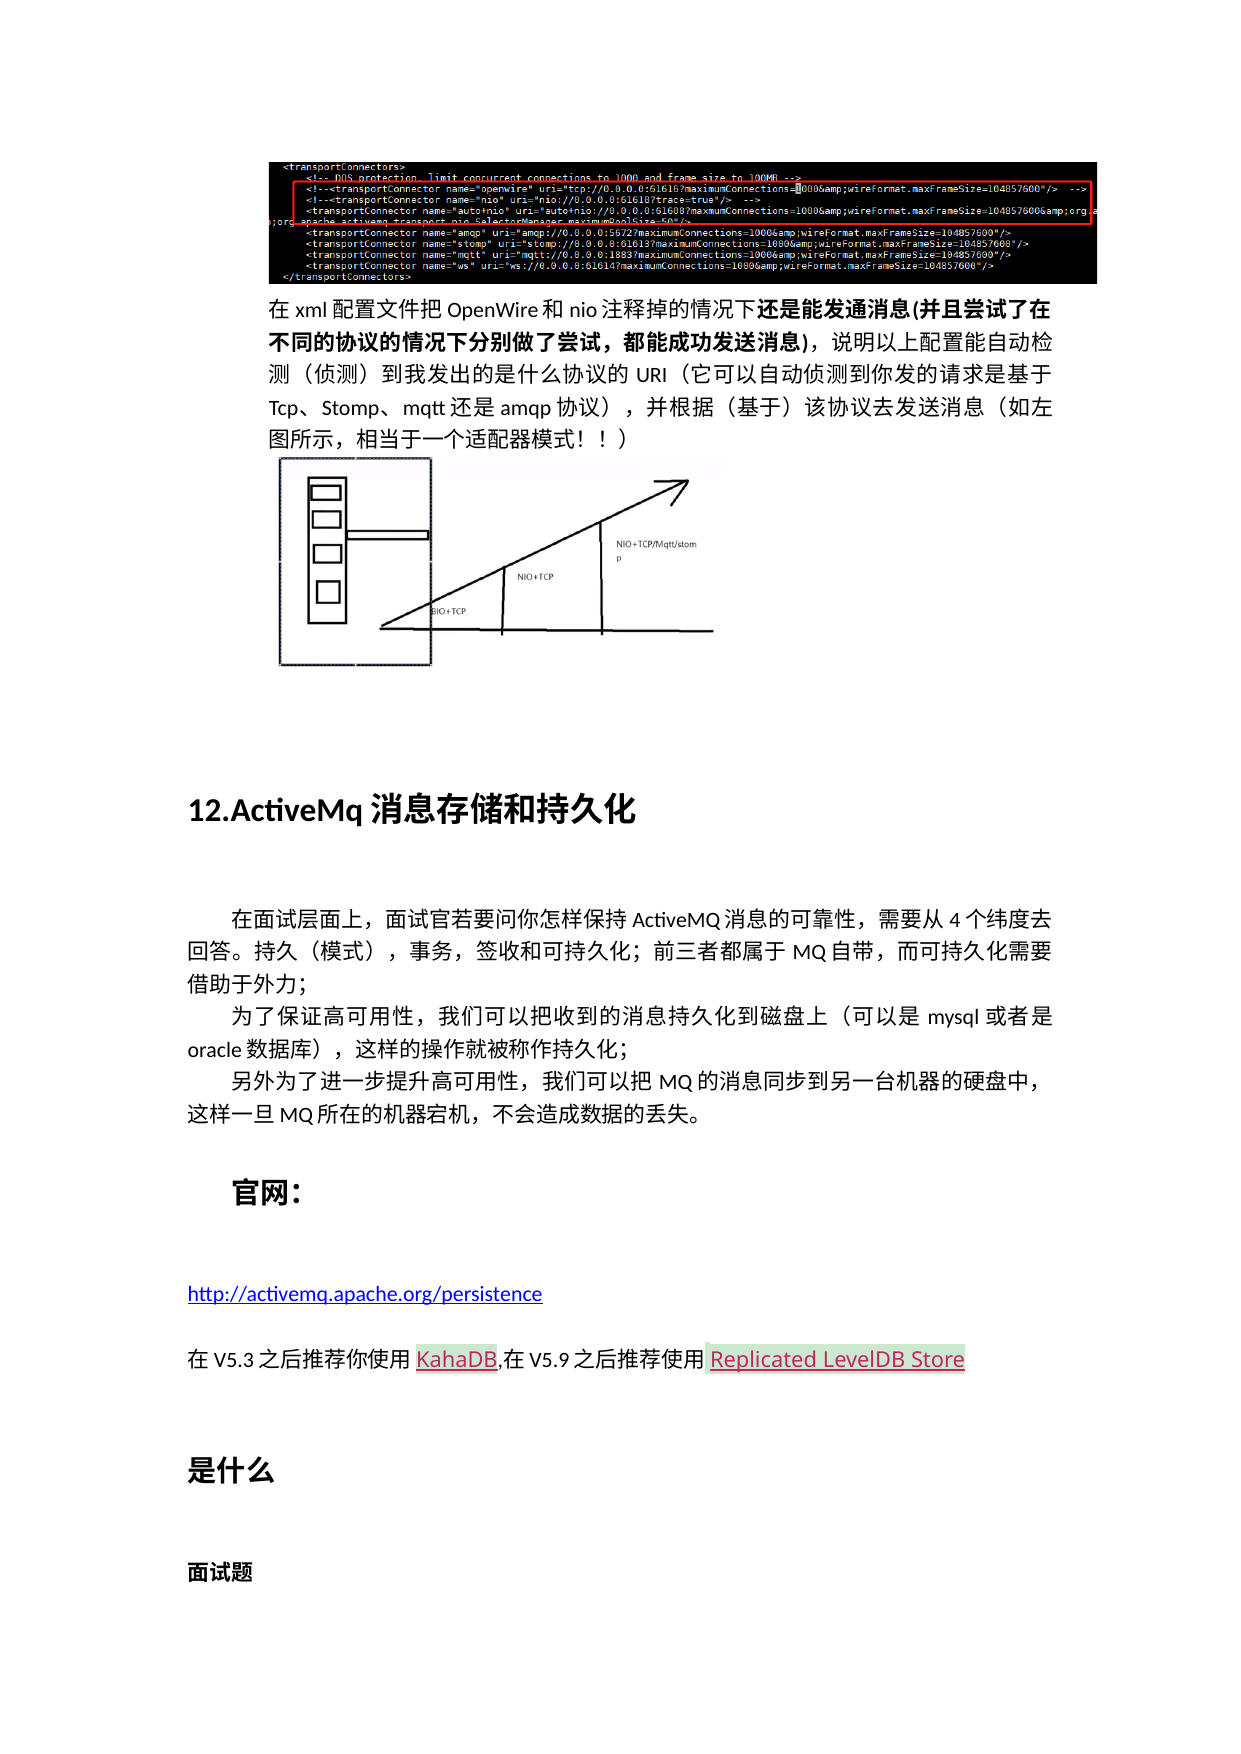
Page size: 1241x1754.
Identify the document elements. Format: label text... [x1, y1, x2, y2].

text http://activemq.apache.org/persistence [187, 1277, 1053, 1309]
text 在V5.3之后推荐你使用KahaDB,在V5.9之后推荐使用 Replicated LevelDB Store [187, 1342, 705, 1374]
subtitle 12.ActiveMq消息存储和持久化 [187, 774, 1053, 839]
text 在面试层面上，面试官若要问你怎样保持ActiveMQ消息的可靠性，需要从4个纬度去回答。持久（模式），事务，签收和可持久化；前三者都属于MQ自带，而可持久化需要借助于外力； [187, 901, 1053, 999]
text 另外为了进一步提升高可用性，我们可以把MQ的消息同步到另一台机器的硬盘中，这样一旦MQ所在的机器宕机，不会造成数据的丢失。 [187, 1064, 1053, 1129]
picture [268, 162, 1098, 284]
text 在V5.3之后推荐你使用KahaDB,在V5.9之后推荐使用 Replicated LevelDB Store [710, 1342, 1053, 1374]
list 在xml配置文件把OpenWire和nio注释掉的情况下还是能发通消息(并且尝试了在不同的协议的情况下分别做了尝试，都能成功发送消息)，说明以上配置能自动检测（侦测）到我发出的是什么协议的URI（它可以自动侦测到你发的请求是基于Tcp、Stomp、mqtt还是amqp协议），并根据（基于）该协议去发送消息（如左图所示，相当于一个适配器模式！！） [269, 292, 1053, 454]
subtitle 是什么 [187, 1436, 1053, 1501]
picture [268, 454, 724, 686]
text 面试题 [187, 1555, 1053, 1587]
subtitle 官网： [187, 1158, 1053, 1223]
text 为了保证高可用性，我们可以把收到的消息持久化到磁盘上（可以是mysql或者是oracle数据库），这样的操作就被称作持久化； [187, 999, 1053, 1064]
